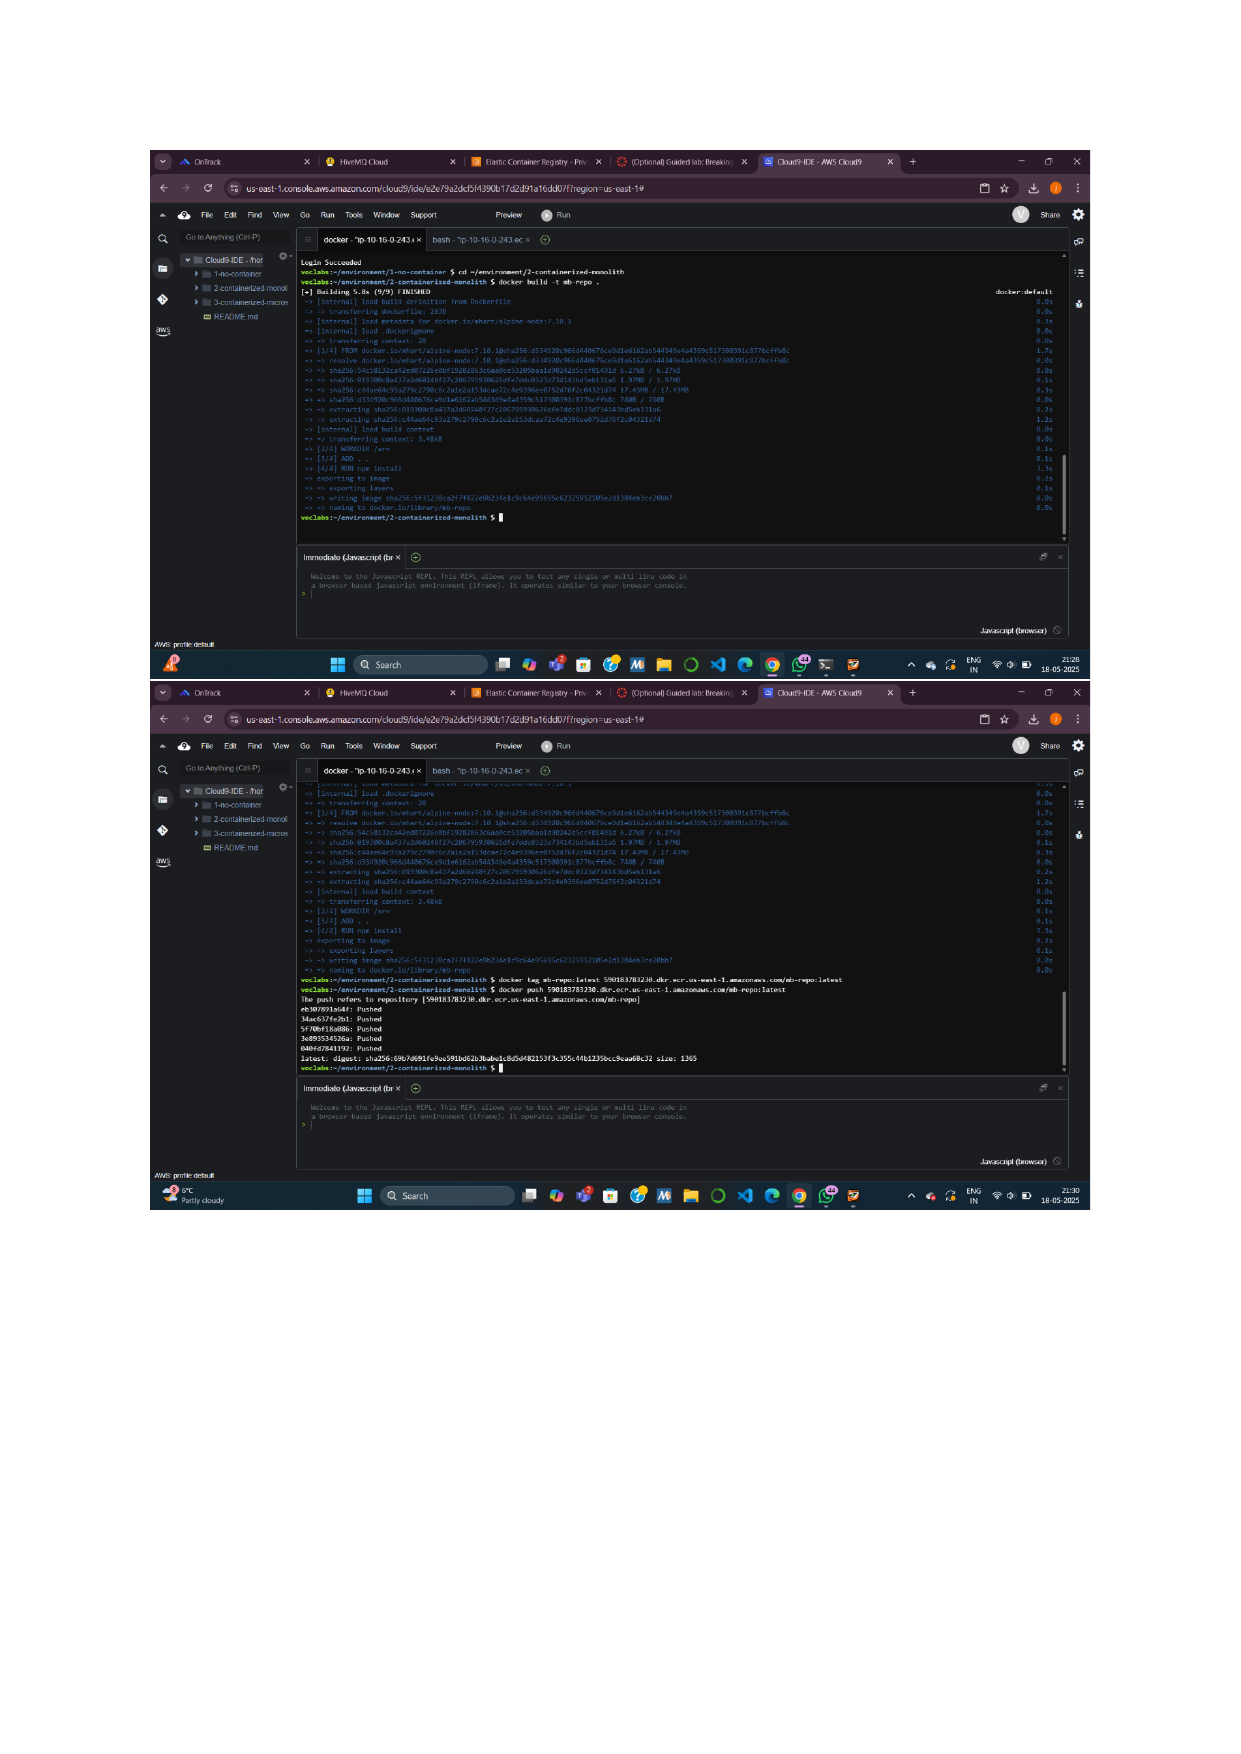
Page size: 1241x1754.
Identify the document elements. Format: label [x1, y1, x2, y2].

picture [150, 150, 1091, 679]
picture [150, 681, 1091, 1210]
